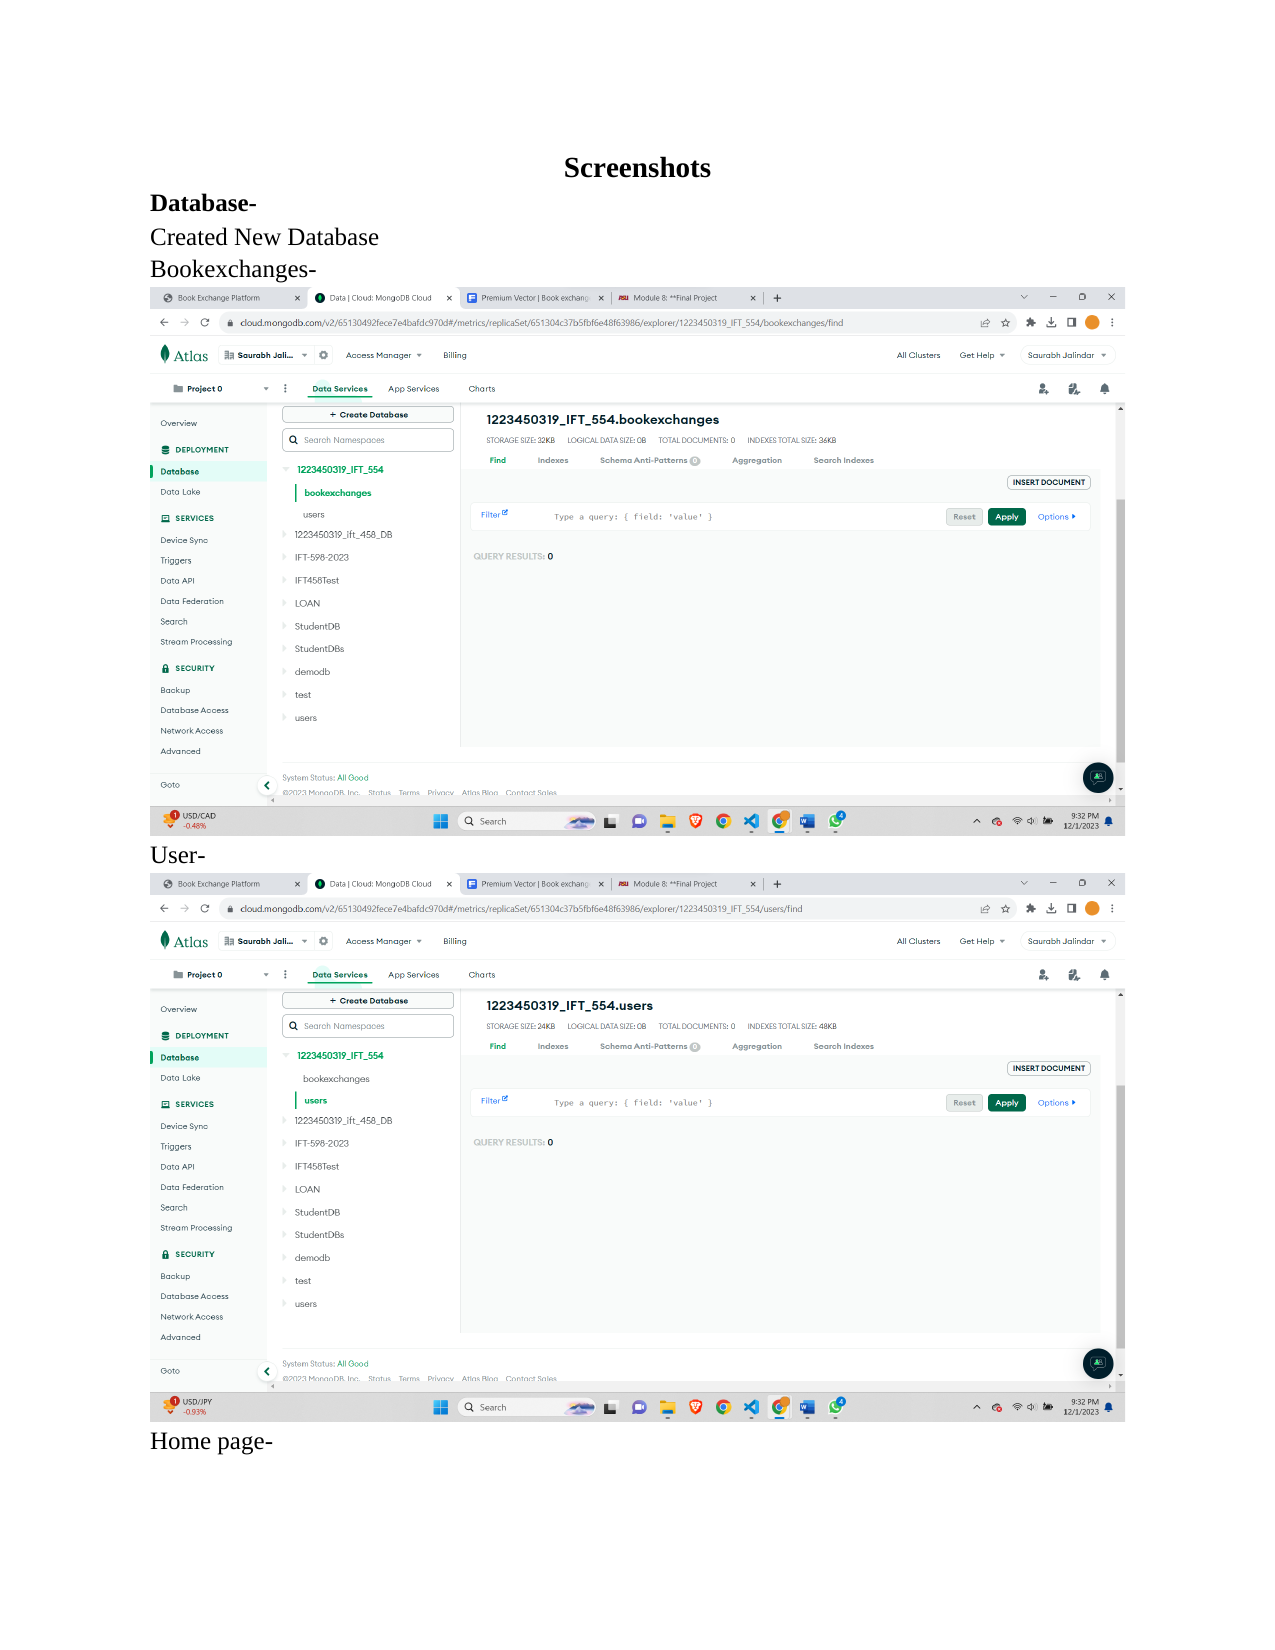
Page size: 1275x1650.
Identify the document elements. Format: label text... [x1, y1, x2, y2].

text Bookexchanges- [150, 254, 1125, 283]
text Home page- [150, 1426, 1125, 1455]
text User- [150, 840, 1125, 869]
text Created New Database [150, 222, 1125, 250]
picture [150, 873, 1125, 1422]
picture [150, 287, 1125, 836]
subtitle Screenshots [150, 150, 1125, 183]
text Database- [150, 188, 1125, 217]
